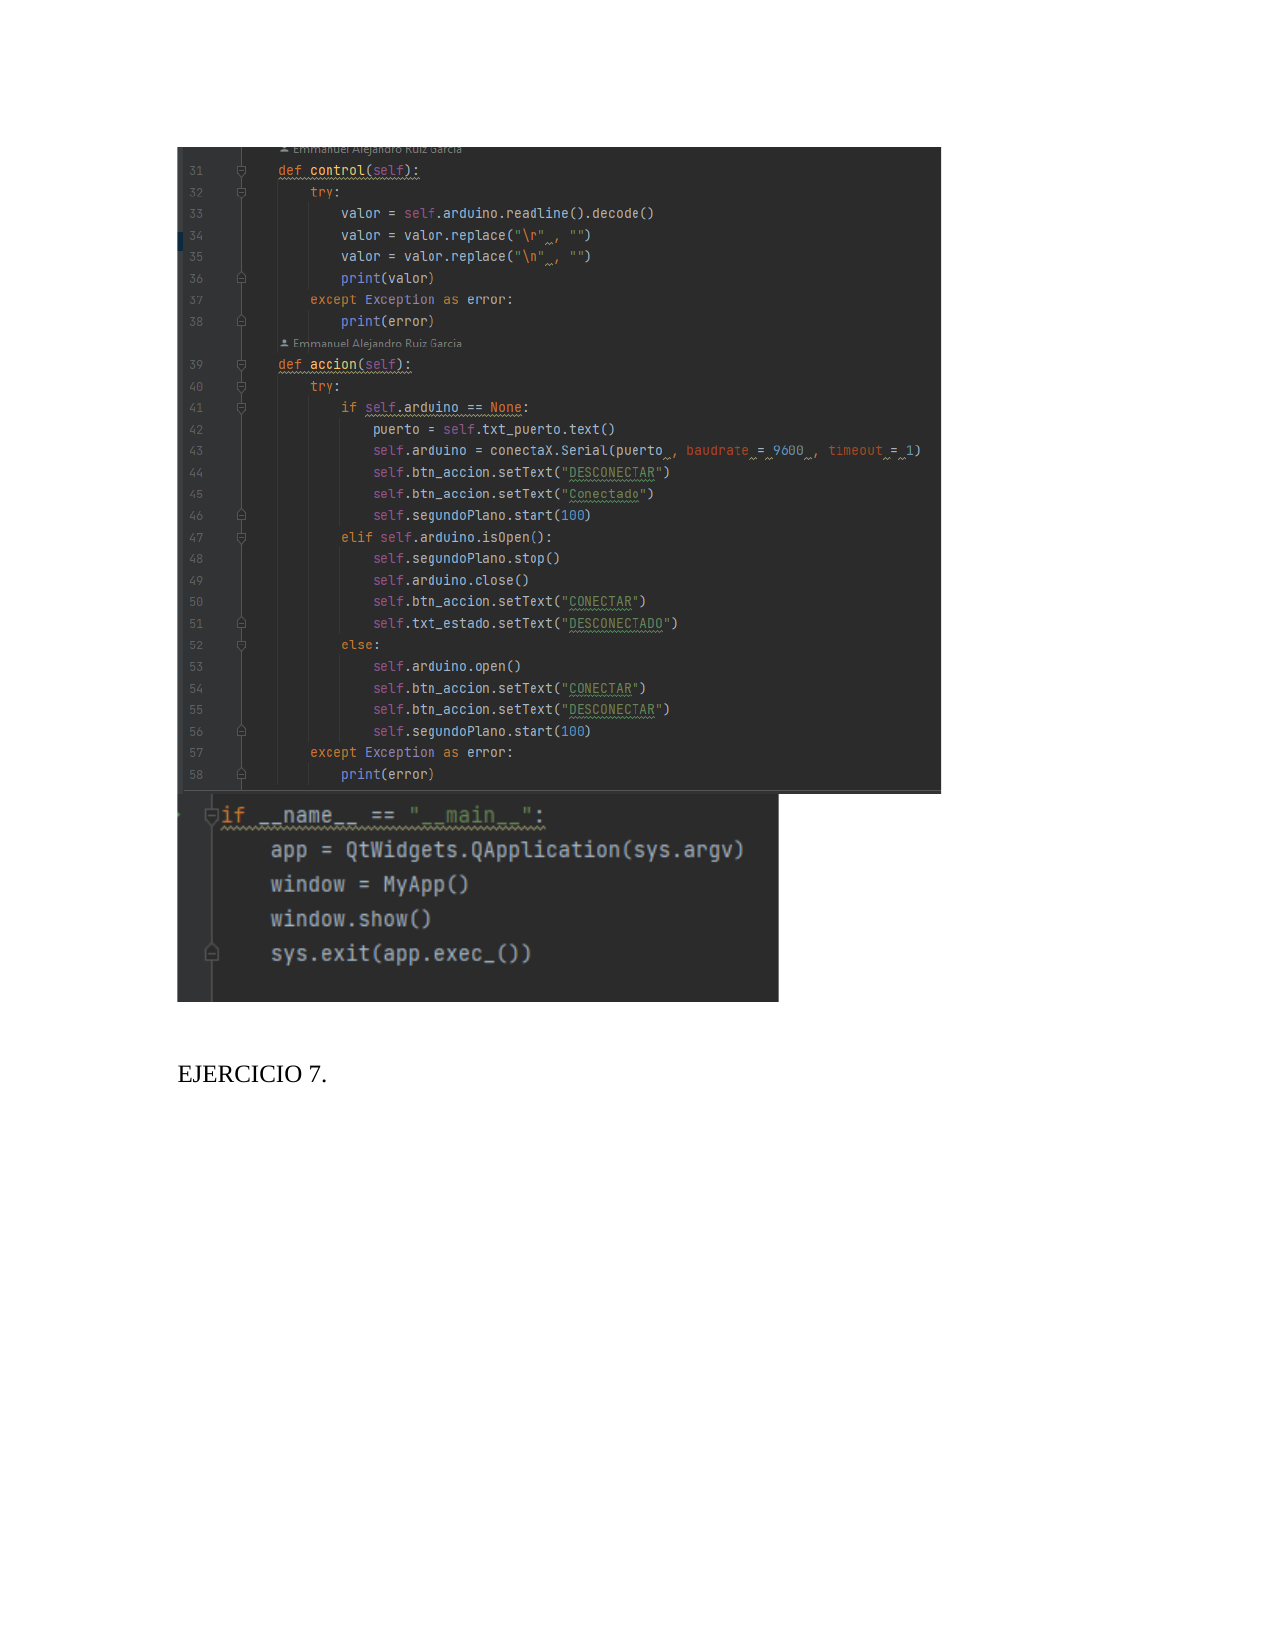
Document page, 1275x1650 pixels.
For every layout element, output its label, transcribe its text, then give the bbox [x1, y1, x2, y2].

text EJERCICIO 7. [177, 1059, 1098, 1088]
picture [177, 147, 942, 1002]
